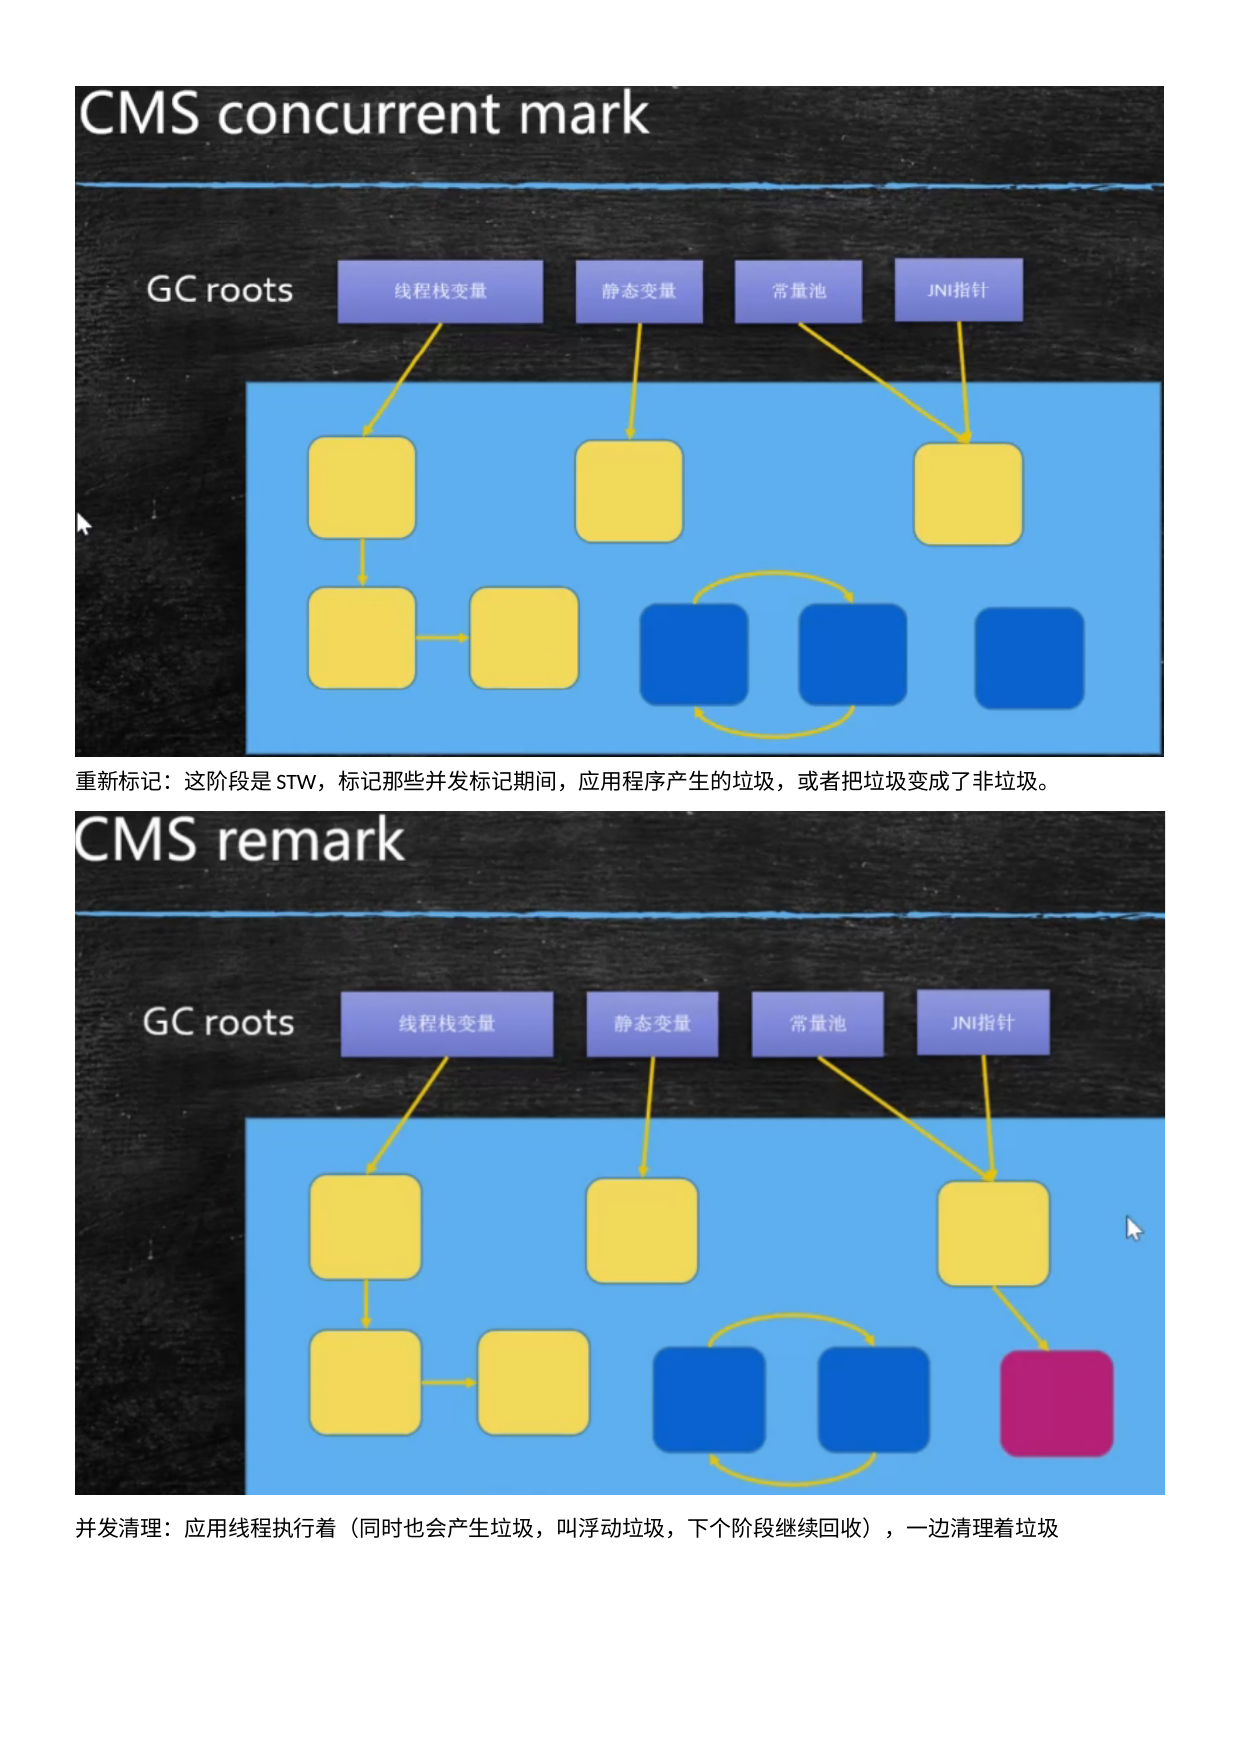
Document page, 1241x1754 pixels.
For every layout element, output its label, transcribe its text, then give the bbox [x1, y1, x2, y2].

text 重新标记：这阶段是STW，标记那些并发标记期间，应用程序产生的垃圾，或者把垃圾变成了非垃圾。 [75, 763, 1165, 796]
picture [75, 86, 1164, 757]
picture [75, 811, 1166, 1495]
text 并发清理：应用线程执行着（同时也会产生垃圾，叫浮动垃圾，下个阶段继续回收），一边清理着垃圾 [75, 1511, 1165, 1543]
